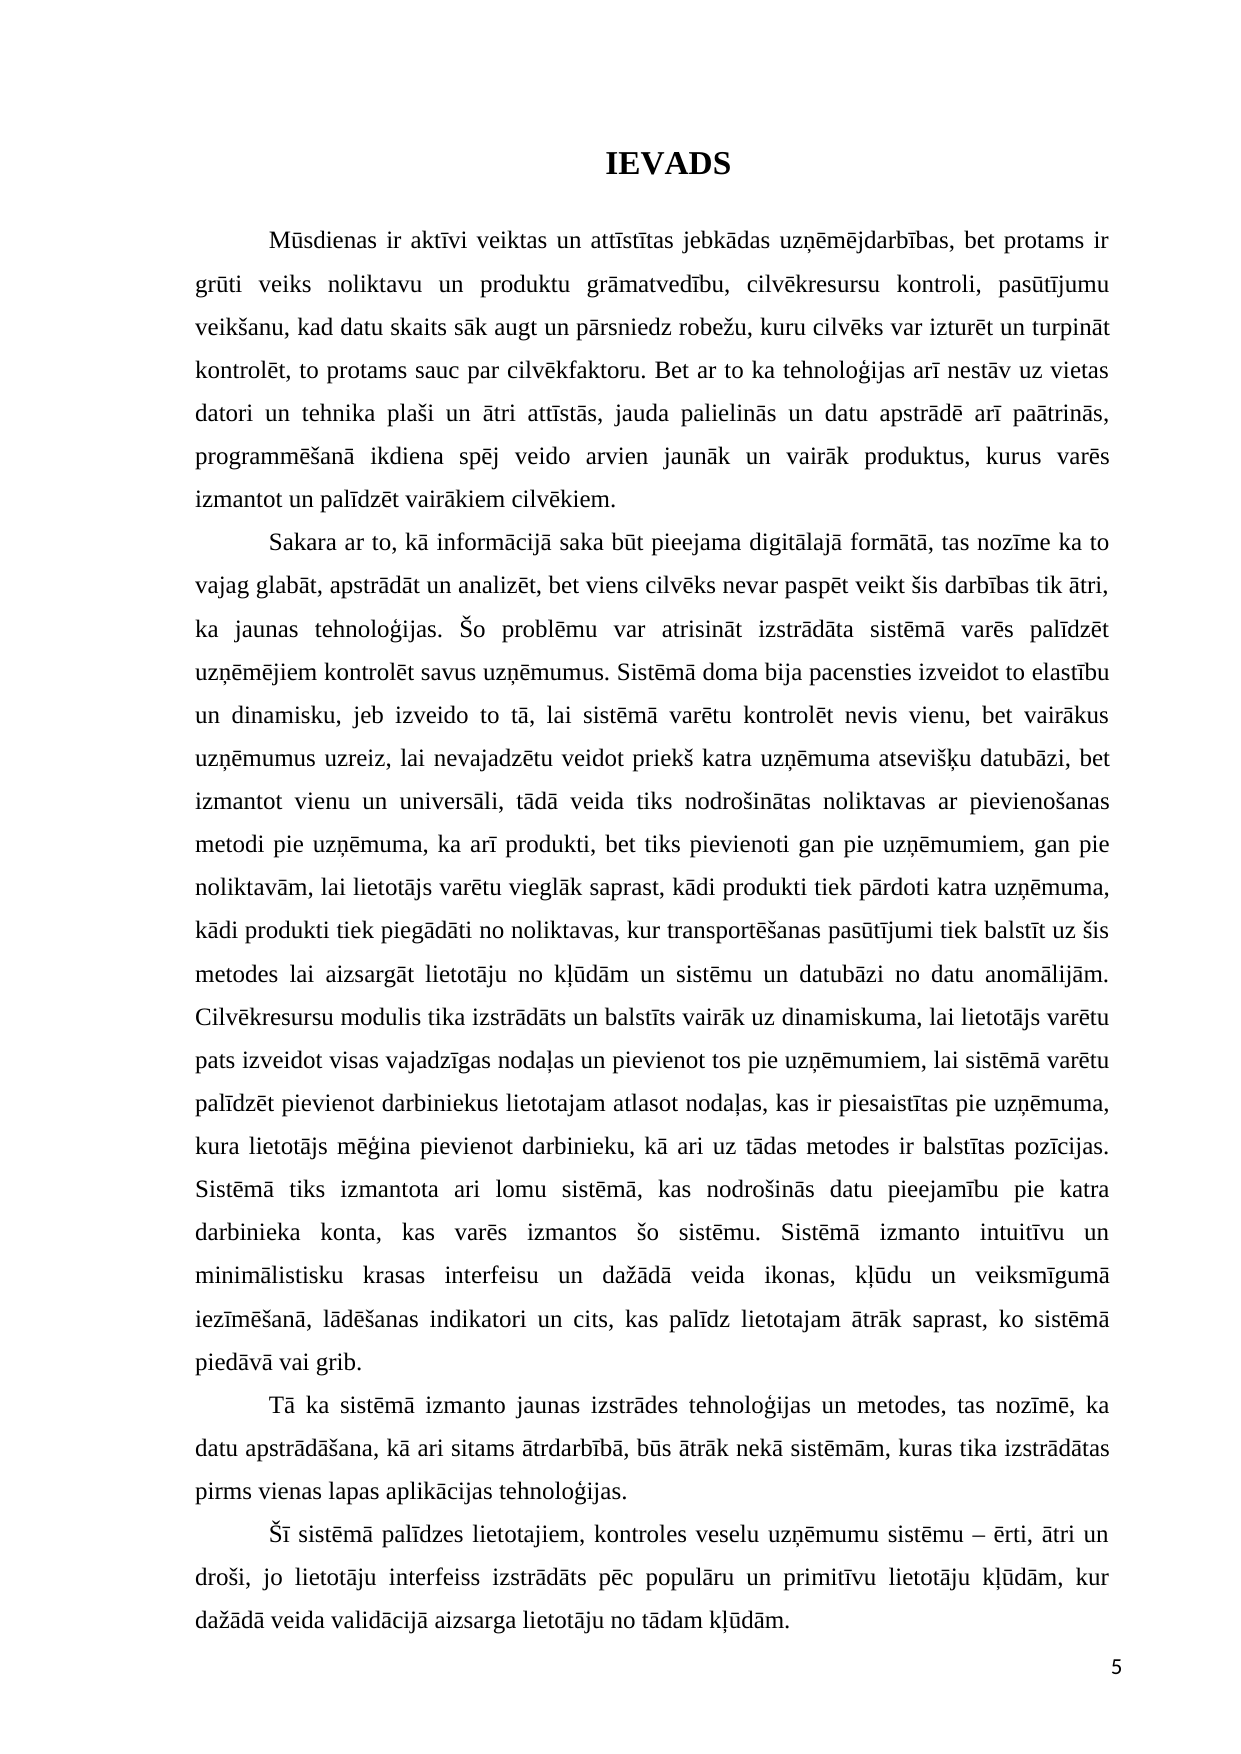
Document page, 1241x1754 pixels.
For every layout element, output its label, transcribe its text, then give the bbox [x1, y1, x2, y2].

text Sakara ar to, kā informācijā saka būt pieejama digitālajā formātā, tas nozīme ka to vajag glabāt, apstrādāt un analizēt, bet viens cilvēks nevar paspēt veikt šis darbības tik ātri, ka jaunas tehnoloģijas. Šo problēmu var atrisināt izstrādāta sistēmā varēs palīdzēt uzņēmējiem kontrolēt savus uzņēmumus. Sistēmā doma bija pacensties izveidot to elastību un dinamisku, jeb izveido to tā, lai sistēmā varētu kontrolēt nevis vienu, bet vairākus uzņēmumus uzreiz, lai nevajadzētu veidot priekš katra uzņēmuma atsevišķu datubāzi, bet izmantot vienu un universāli, tādā veida tiks nodrošinātas noliktavas ar pievienošanas metodi pie uzņēmuma, ka arī produkti, bet tiks pievienoti gan pie uzņēmumiem, gan pie noliktavām, lai lietotājs varētu vieglāk saprast, kādi produkti tiek pārdoti katra uzņēmuma, kādi produkti tiek piegādāti no noliktavas, kur transportēšanas pasūtījumi tiek balstīt uz šis metodes lai aizsargāt lietotāju no kļūdām un sistēmu un datubāzi no datu anomālijām. Cilvēkresursu modulis tika izstrādāts un balstīts vairāk uz dinamiskuma, lai lietotājs varētu pats izveidot visas vajadzīgas nodaļas un pievienot tos pie uzņēmumiem, lai sistēmā varētu palīdzēt pievienot darbiniekus lietotajam atlasot nodaļas, kas ir piesaistītas pie uzņēmuma, kura lietotājs mēģina pievienot darbinieku, kā ari uz tādas metodes ir balstītas pozīcijas. Sistēmā tiks izmantota ari lomu sistēmā, kas nodrošinās datu pieejamību pie katra darbinieka konta, kas varēs izmantos šo sistēmu. Sistēmā izmanto intuitīvu un minimālistisku krasas interfeisu un dažādā veida ikonas, kļūdu un veiksmīgumā iezīmēšanā, lādēšanas indikatori un cits, kas palīdz lietotajam ātrāk saprast, ko sistēmā piedāvā vai grib. [195, 527, 1110, 1376]
text Tā ka sistēmā izmanto jaunas izstrādes tehnoloģijas un metodes, tas nozīmē, ka datu apstrādāšana, kā ari sitams ātrdarbībā, būs ātrāk nekā sistēmām, kuras tika izstrādātas pirms vienas lapas aplikācijas tehnoloģijas. [195, 1390, 1110, 1505]
text Šī sistēmā palīdzes lietotajiem, kontroles veselu uzņēmumu sistēmu – ērti, ātri un droši, jo lietotāju interfeiss izstrādāts pēc populāru un primitīvu lietotāju kļūdām, kur dažādā veida validācijā aizsarga lietotāju no tādam kļūdām. [195, 1519, 1110, 1634]
text Mūsdienas ir aktīvi veiktas un attīstītas jebkādas uzņēmējdarbības, bet protams ir grūti veiks noliktavu un produktu grāmatvedību, cilvēkresursu kontroli, pasūtījumu veikšanu, kad datu skaits sāk augt un pārsniedz robežu, kuru cilvēks var izturēt un turpināt kontrolēt, to protams sauc par cilvēkfaktoru. Bet ar to ka tehnoloģijas arī nestāv uz vietas datori un tehnika plaši un ātri attīstās, jauda palielinās un datu apstrādē arī paātrinās, programmēšanā ikdiena spēj veido arvien jaunāk un vairāk produktus, kurus varēs izmantot un palīdzēt vairākiem cilvēkiem. [195, 226, 1110, 513]
list IEVADS [214, 143, 1122, 181]
